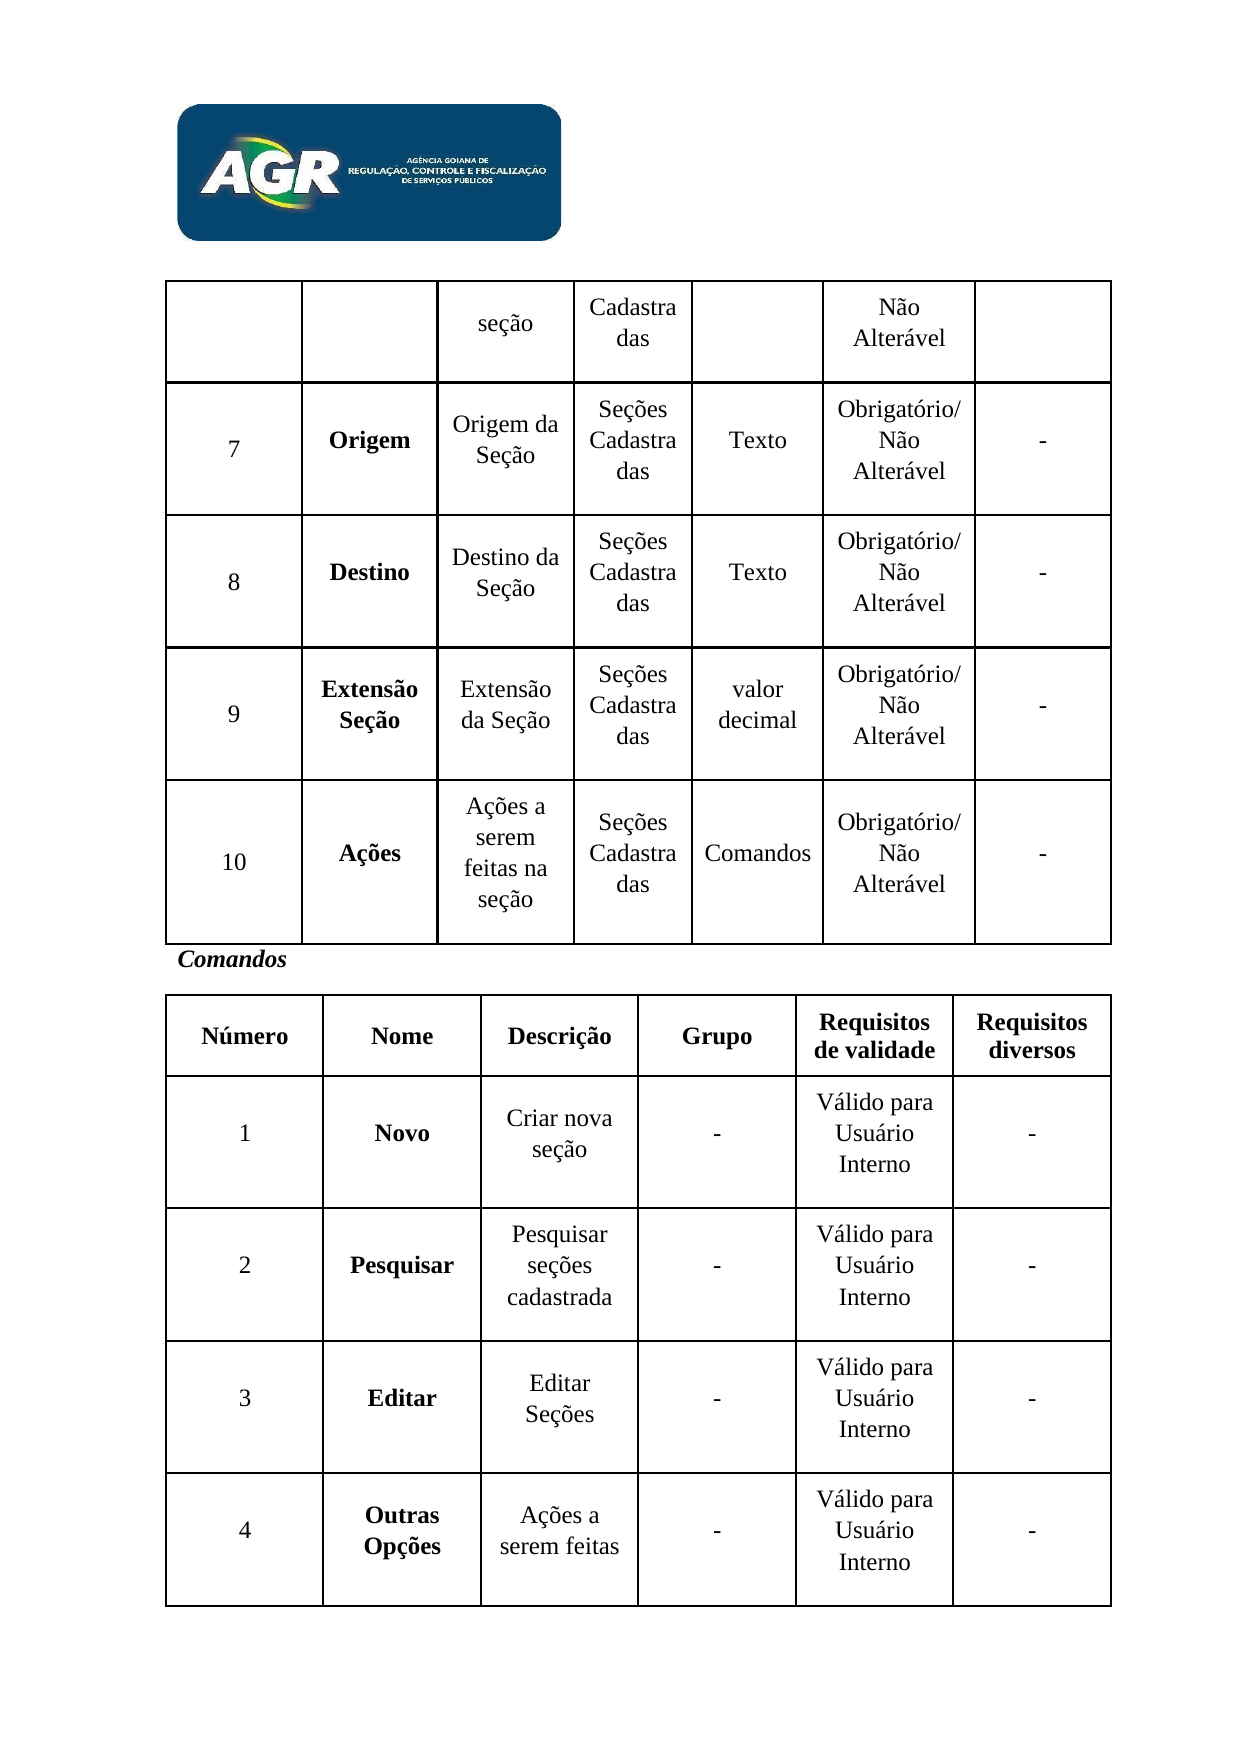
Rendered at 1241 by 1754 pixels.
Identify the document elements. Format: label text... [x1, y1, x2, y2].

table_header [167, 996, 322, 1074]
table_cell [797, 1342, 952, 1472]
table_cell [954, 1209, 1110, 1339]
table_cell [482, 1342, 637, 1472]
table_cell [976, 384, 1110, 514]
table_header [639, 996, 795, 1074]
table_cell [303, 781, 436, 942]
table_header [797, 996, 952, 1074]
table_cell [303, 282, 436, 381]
picture [177, 104, 562, 241]
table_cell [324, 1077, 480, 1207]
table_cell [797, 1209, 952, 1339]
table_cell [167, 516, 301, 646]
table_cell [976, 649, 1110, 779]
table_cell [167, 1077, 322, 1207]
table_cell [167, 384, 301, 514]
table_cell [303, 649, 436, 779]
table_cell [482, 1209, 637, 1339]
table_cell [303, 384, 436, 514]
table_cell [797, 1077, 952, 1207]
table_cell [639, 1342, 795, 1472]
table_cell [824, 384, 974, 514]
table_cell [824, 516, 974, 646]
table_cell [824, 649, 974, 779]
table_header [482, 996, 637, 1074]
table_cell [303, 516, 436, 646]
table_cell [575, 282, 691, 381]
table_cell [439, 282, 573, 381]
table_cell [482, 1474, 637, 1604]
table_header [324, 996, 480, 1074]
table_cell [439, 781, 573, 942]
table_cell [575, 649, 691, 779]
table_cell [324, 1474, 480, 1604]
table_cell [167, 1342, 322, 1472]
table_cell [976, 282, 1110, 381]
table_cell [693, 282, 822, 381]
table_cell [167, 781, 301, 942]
text Comandos [177, 944, 1122, 973]
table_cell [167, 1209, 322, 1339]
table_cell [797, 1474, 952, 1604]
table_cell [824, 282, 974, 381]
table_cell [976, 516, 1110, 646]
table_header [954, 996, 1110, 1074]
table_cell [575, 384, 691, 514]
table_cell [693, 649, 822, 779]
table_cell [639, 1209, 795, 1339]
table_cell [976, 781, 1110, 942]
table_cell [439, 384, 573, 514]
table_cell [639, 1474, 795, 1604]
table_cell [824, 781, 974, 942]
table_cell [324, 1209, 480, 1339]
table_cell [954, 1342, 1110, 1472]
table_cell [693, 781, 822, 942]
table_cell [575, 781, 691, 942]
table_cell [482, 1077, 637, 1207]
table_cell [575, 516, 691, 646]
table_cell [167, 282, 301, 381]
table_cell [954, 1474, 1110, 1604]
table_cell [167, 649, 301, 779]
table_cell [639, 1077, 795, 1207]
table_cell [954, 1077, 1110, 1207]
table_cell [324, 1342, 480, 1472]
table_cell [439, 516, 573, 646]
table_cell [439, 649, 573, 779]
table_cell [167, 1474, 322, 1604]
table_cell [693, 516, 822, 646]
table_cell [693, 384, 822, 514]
